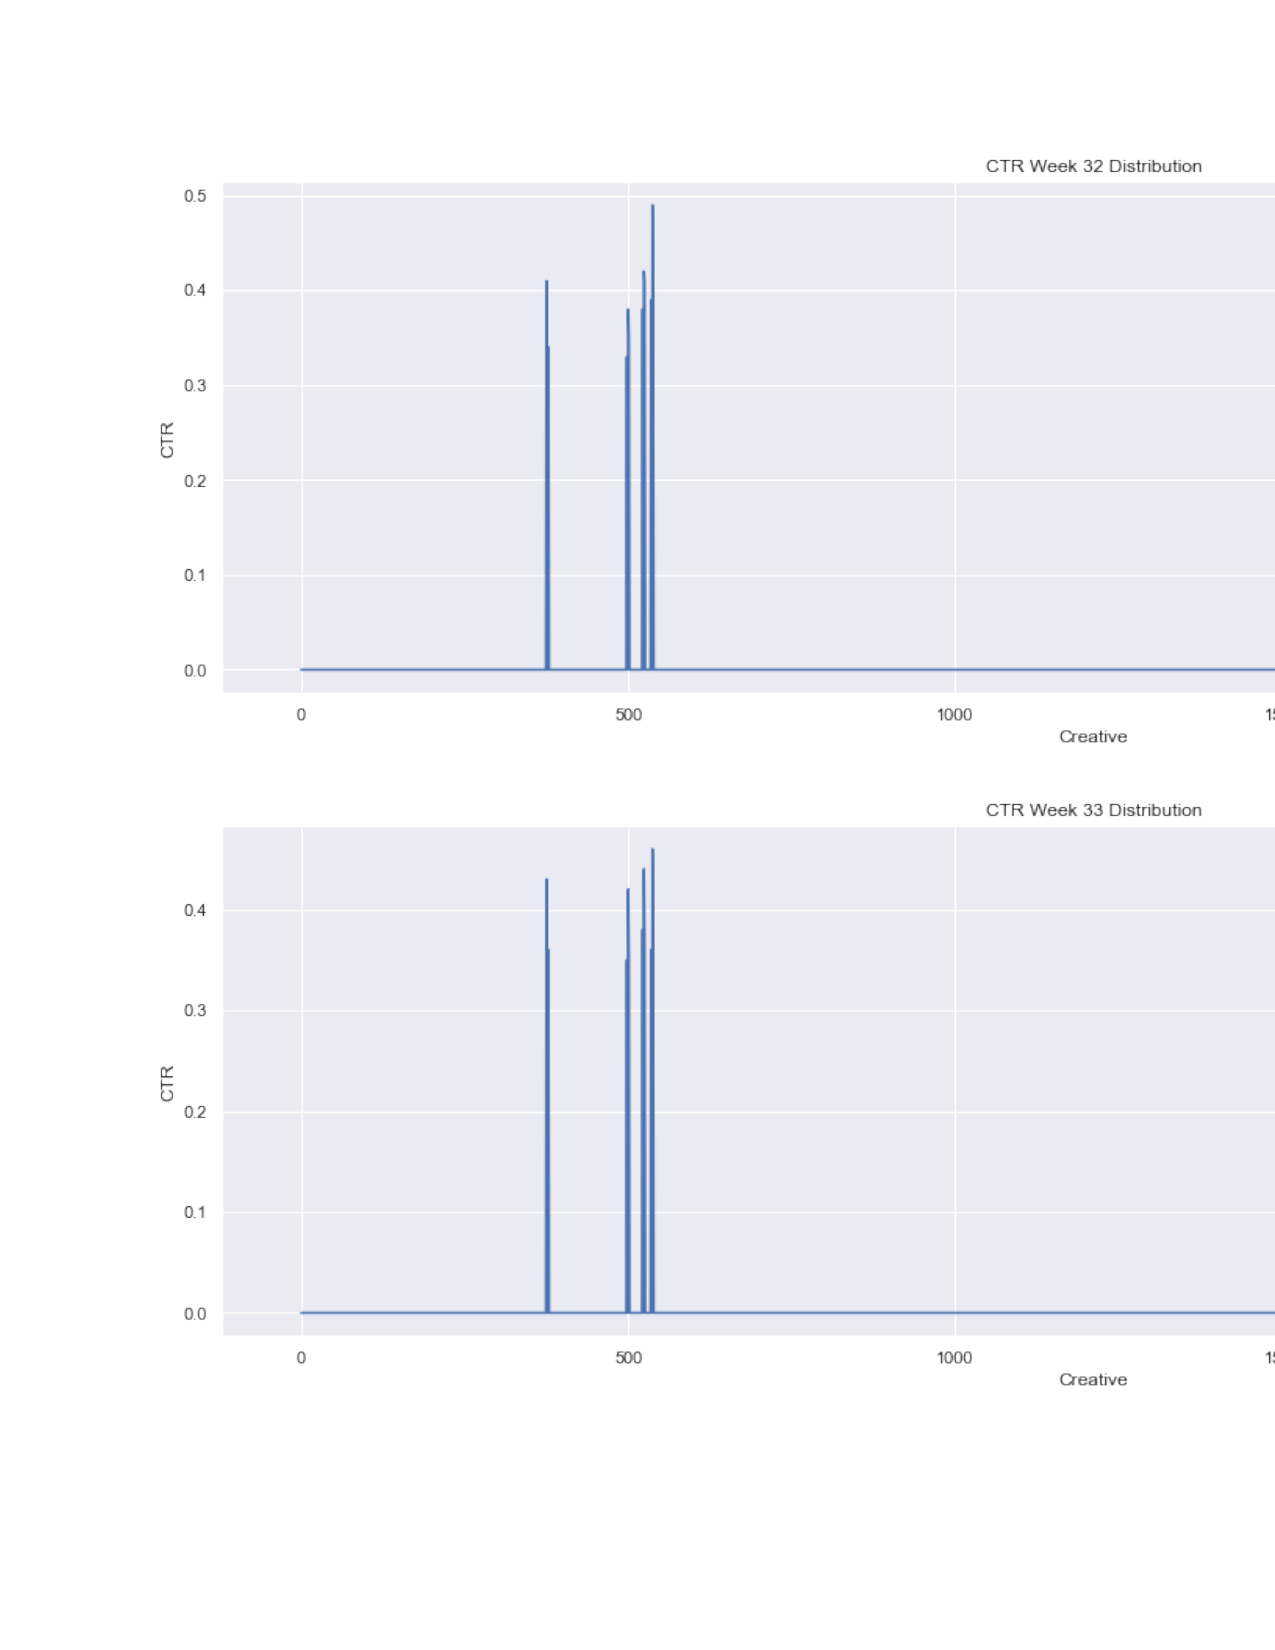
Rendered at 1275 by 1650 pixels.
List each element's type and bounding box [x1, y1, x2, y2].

picture [150, 150, 1275, 757]
picture [150, 793, 1275, 1400]
